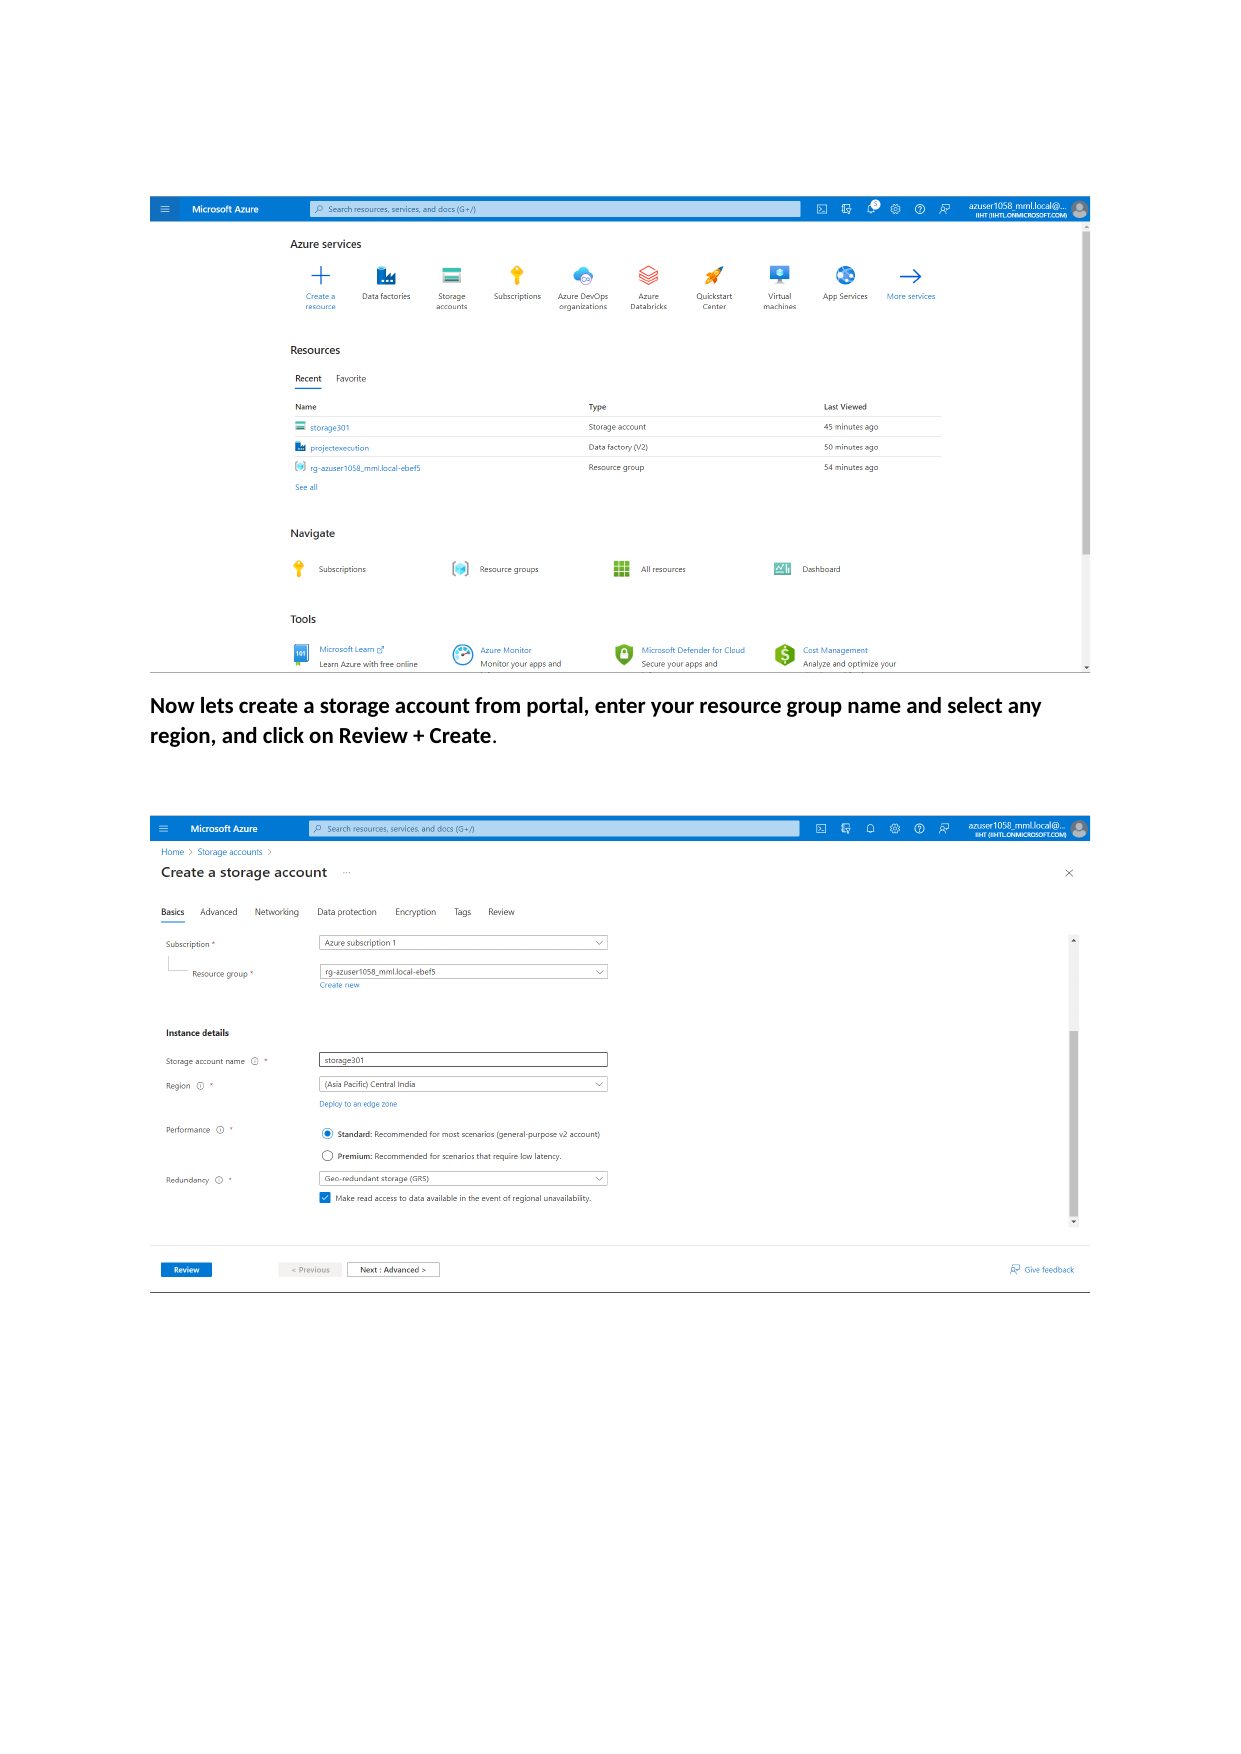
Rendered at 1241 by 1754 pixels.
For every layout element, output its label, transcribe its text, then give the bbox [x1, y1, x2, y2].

picture [150, 196, 1091, 673]
text Now lets create a storage account from portal, enter your resource group name and select any region, and click on Review + Create. [150, 691, 1090, 750]
picture [150, 815, 1091, 1293]
